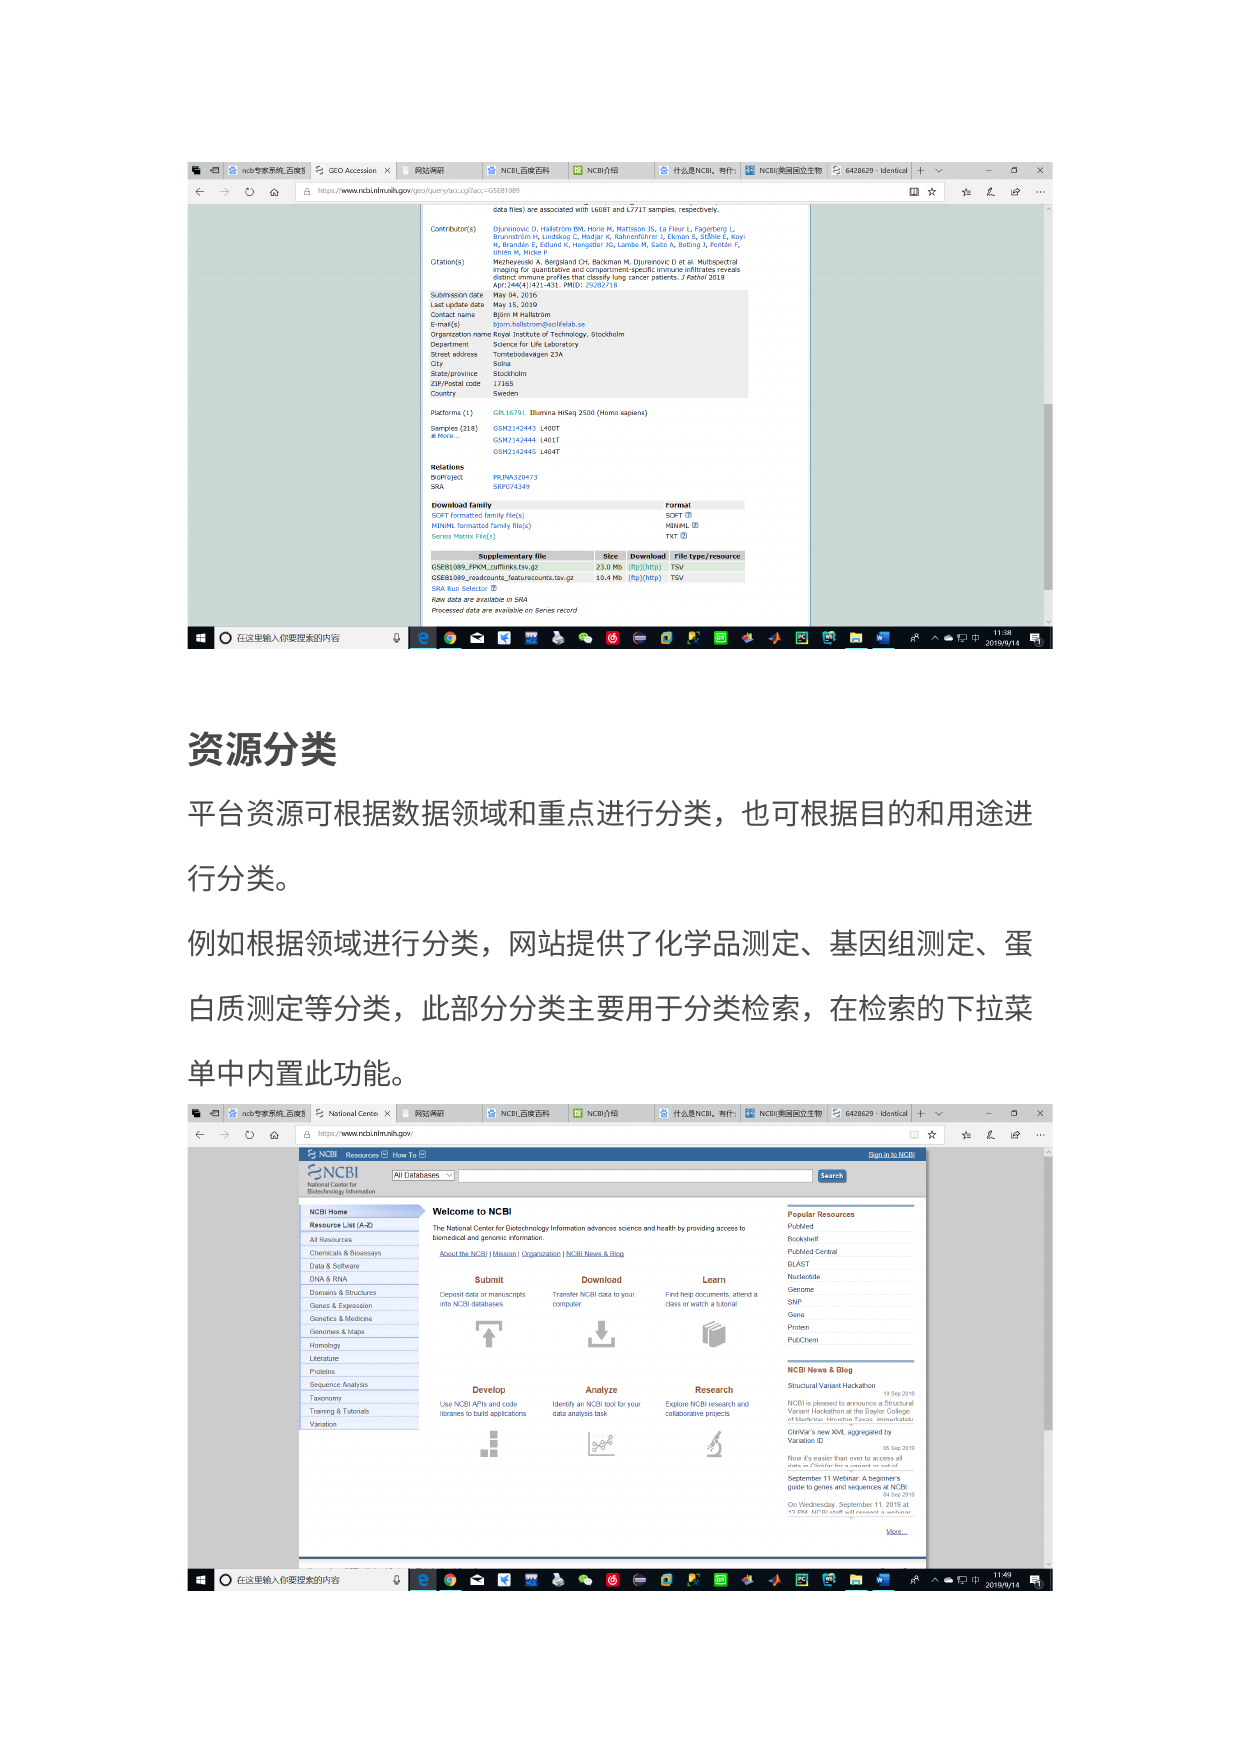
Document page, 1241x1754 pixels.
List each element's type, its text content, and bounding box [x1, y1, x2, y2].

picture [187, 162, 1053, 649]
picture [187, 1104, 1053, 1591]
text 资源分类 [187, 714, 1053, 779]
text 例如根据领域进行分类，网站提供了化学品测定、基因组测定、蛋白质测定等分类，此部分分类主要用于分类检索，在检索的下拉菜单中内置此功能。 [187, 909, 1053, 1104]
text 平台资源可根据数据领域和重点进行分类，也可根据目的和用途进行分类。 [187, 779, 1053, 909]
